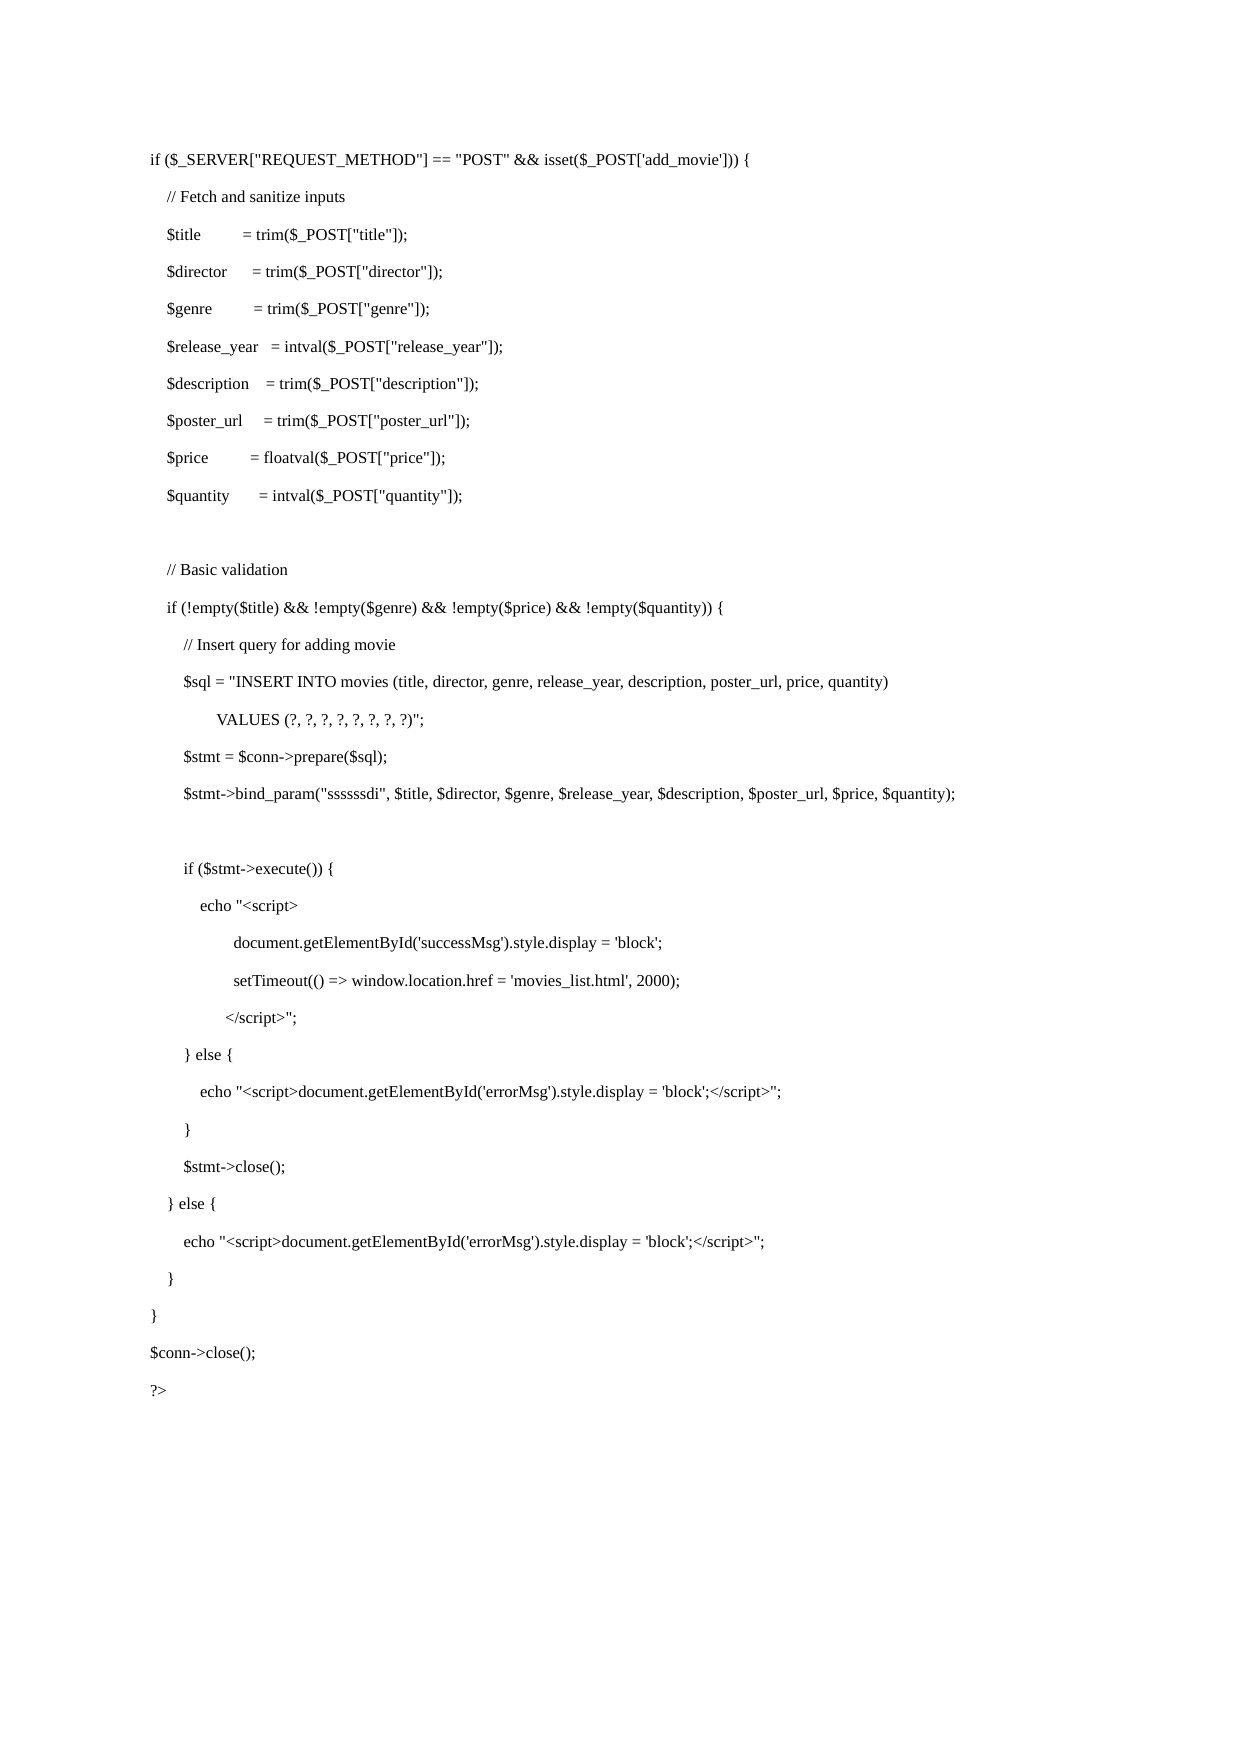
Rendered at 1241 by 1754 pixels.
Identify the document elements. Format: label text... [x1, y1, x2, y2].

text } [150, 1306, 1090, 1325]
text $stmt->bind_param("ssssssdi", $title, $director, $genre, $release_year, $description, $poster_url, $price, $quantity); [150, 784, 1090, 803]
text </script>"; [150, 1008, 1090, 1027]
text $poster_url = trim($_POST["poster_url"]); [150, 411, 1090, 430]
text // Fetch and sanitize inputs [150, 187, 1090, 206]
text } [150, 1119, 1090, 1139]
text $stmt = $conn->prepare($sql); [150, 747, 1090, 766]
text if ($_SERVER["REQUEST_METHOD"] == "POST" && isset($_POST['add_movie'])) { [150, 150, 1090, 169]
text } else { [150, 1045, 1090, 1064]
text if (!empty($title) && !empty($genre) && !empty($price) && !empty($quantity)) { [150, 597, 1090, 617]
text // Basic validation [150, 560, 1090, 579]
text $quantity = intval($_POST["quantity"]); [150, 486, 1090, 505]
text } else { [150, 1194, 1090, 1213]
text $release_year = intval($_POST["release_year"]); [150, 336, 1090, 356]
text echo "<script>document.getElementById('errorMsg').style.display = 'block';</script>"; [150, 1231, 1090, 1251]
text if ($stmt->execute()) { [150, 858, 1090, 878]
text $stmt->close(); [150, 1157, 1090, 1176]
text echo "<script> [150, 896, 1090, 915]
text $director = trim($_POST["director"]); [150, 262, 1090, 281]
text $description = trim($_POST["description"]); [150, 374, 1090, 393]
text ?> [150, 1381, 1090, 1400]
text $price = floatval($_POST["price"]); [150, 448, 1090, 467]
text } [150, 1269, 1090, 1288]
text // Insert query for adding movie [150, 635, 1090, 654]
text $genre = trim($_POST["genre"]); [150, 299, 1090, 318]
text setTimeout(() => window.location.href = 'movies_list.html', 2000); [150, 970, 1090, 989]
text $sql = "INSERT INTO movies (title, director, genre, release_year, description, poster_url, price, quantity) [150, 672, 1090, 691]
text echo "<script>document.getElementById('errorMsg').style.display = 'block';</script>"; [150, 1082, 1090, 1101]
text VALUES (?, ?, ?, ?, ?, ?, ?, ?)"; [150, 709, 1090, 728]
text document.getElementById('successMsg').style.display = 'block'; [150, 933, 1090, 952]
text $conn->close(); [150, 1343, 1090, 1362]
text $title = trim($_POST["title"]); [150, 224, 1090, 244]
